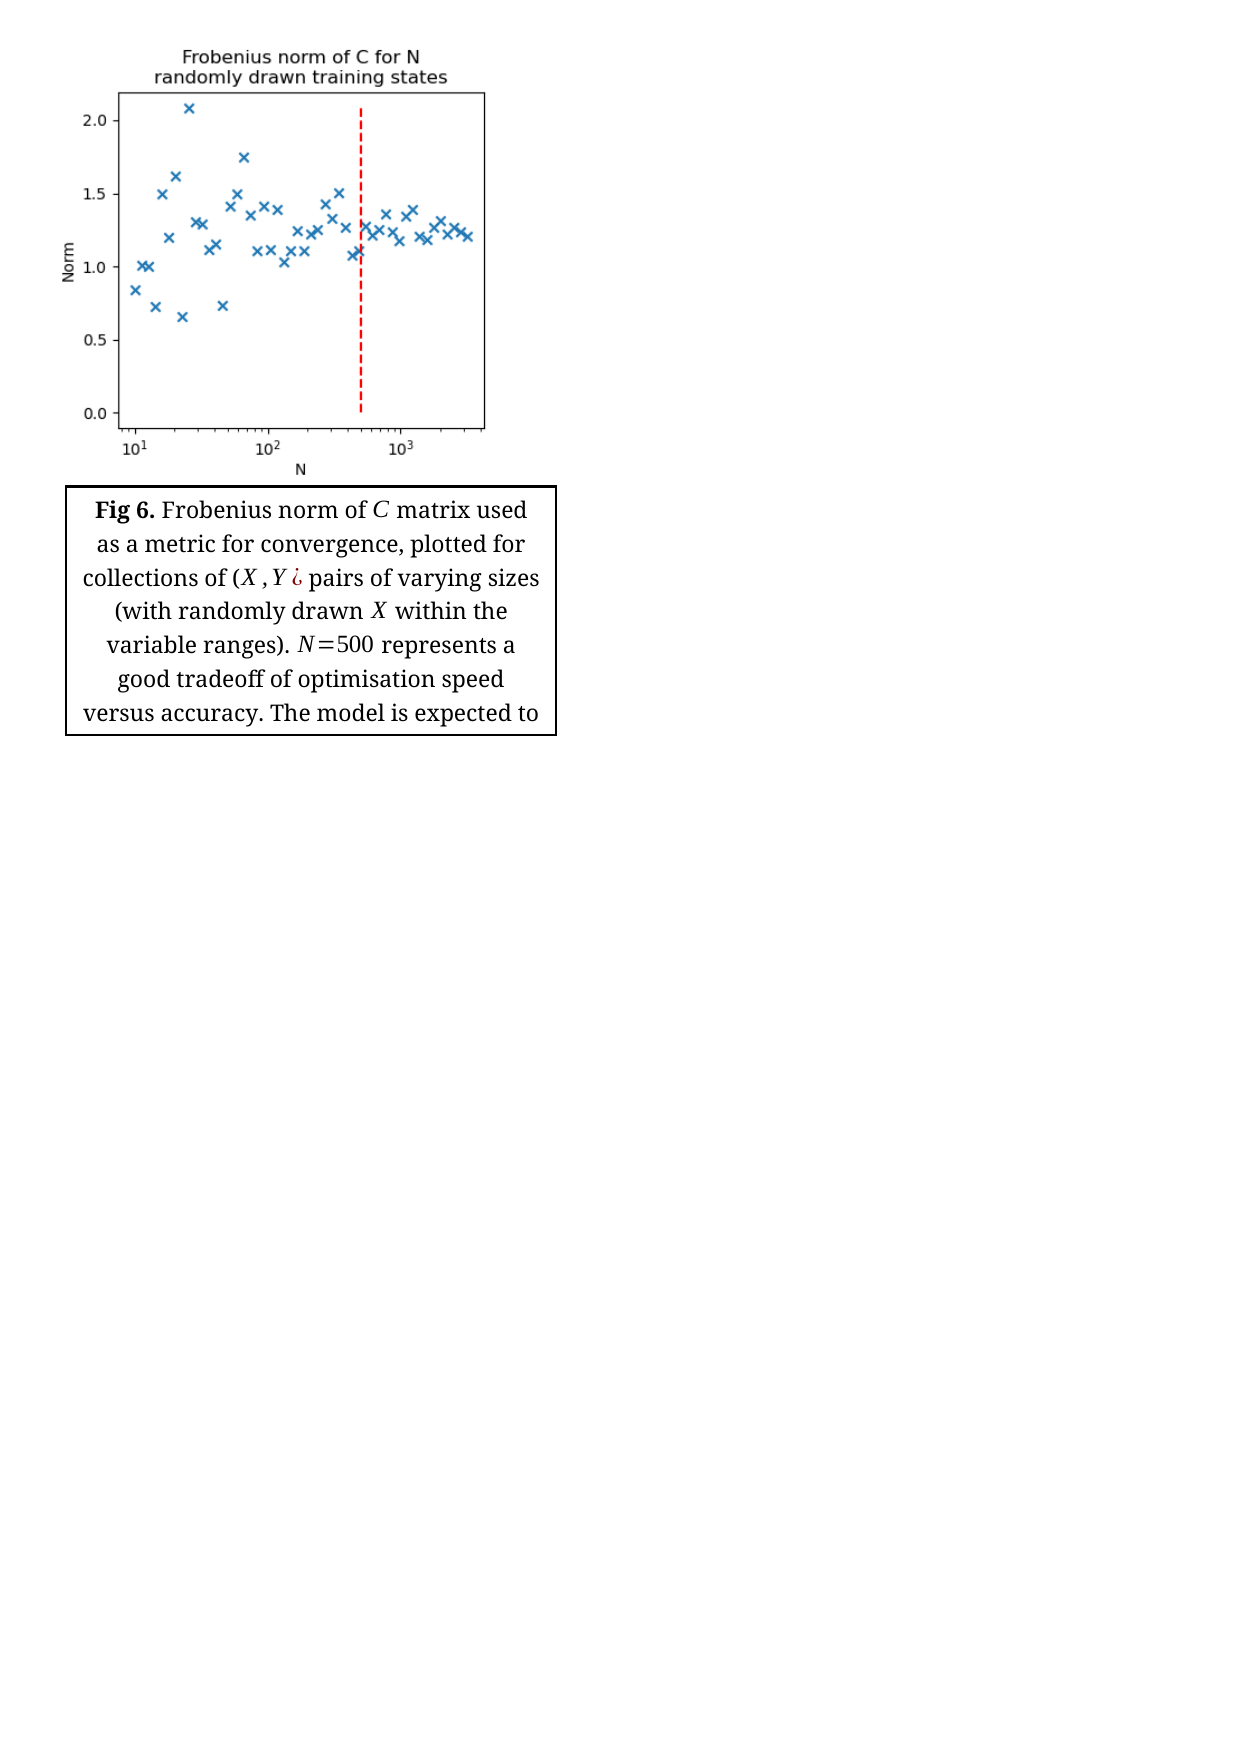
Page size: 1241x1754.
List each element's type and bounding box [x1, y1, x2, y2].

picture [59, 40, 531, 476]
